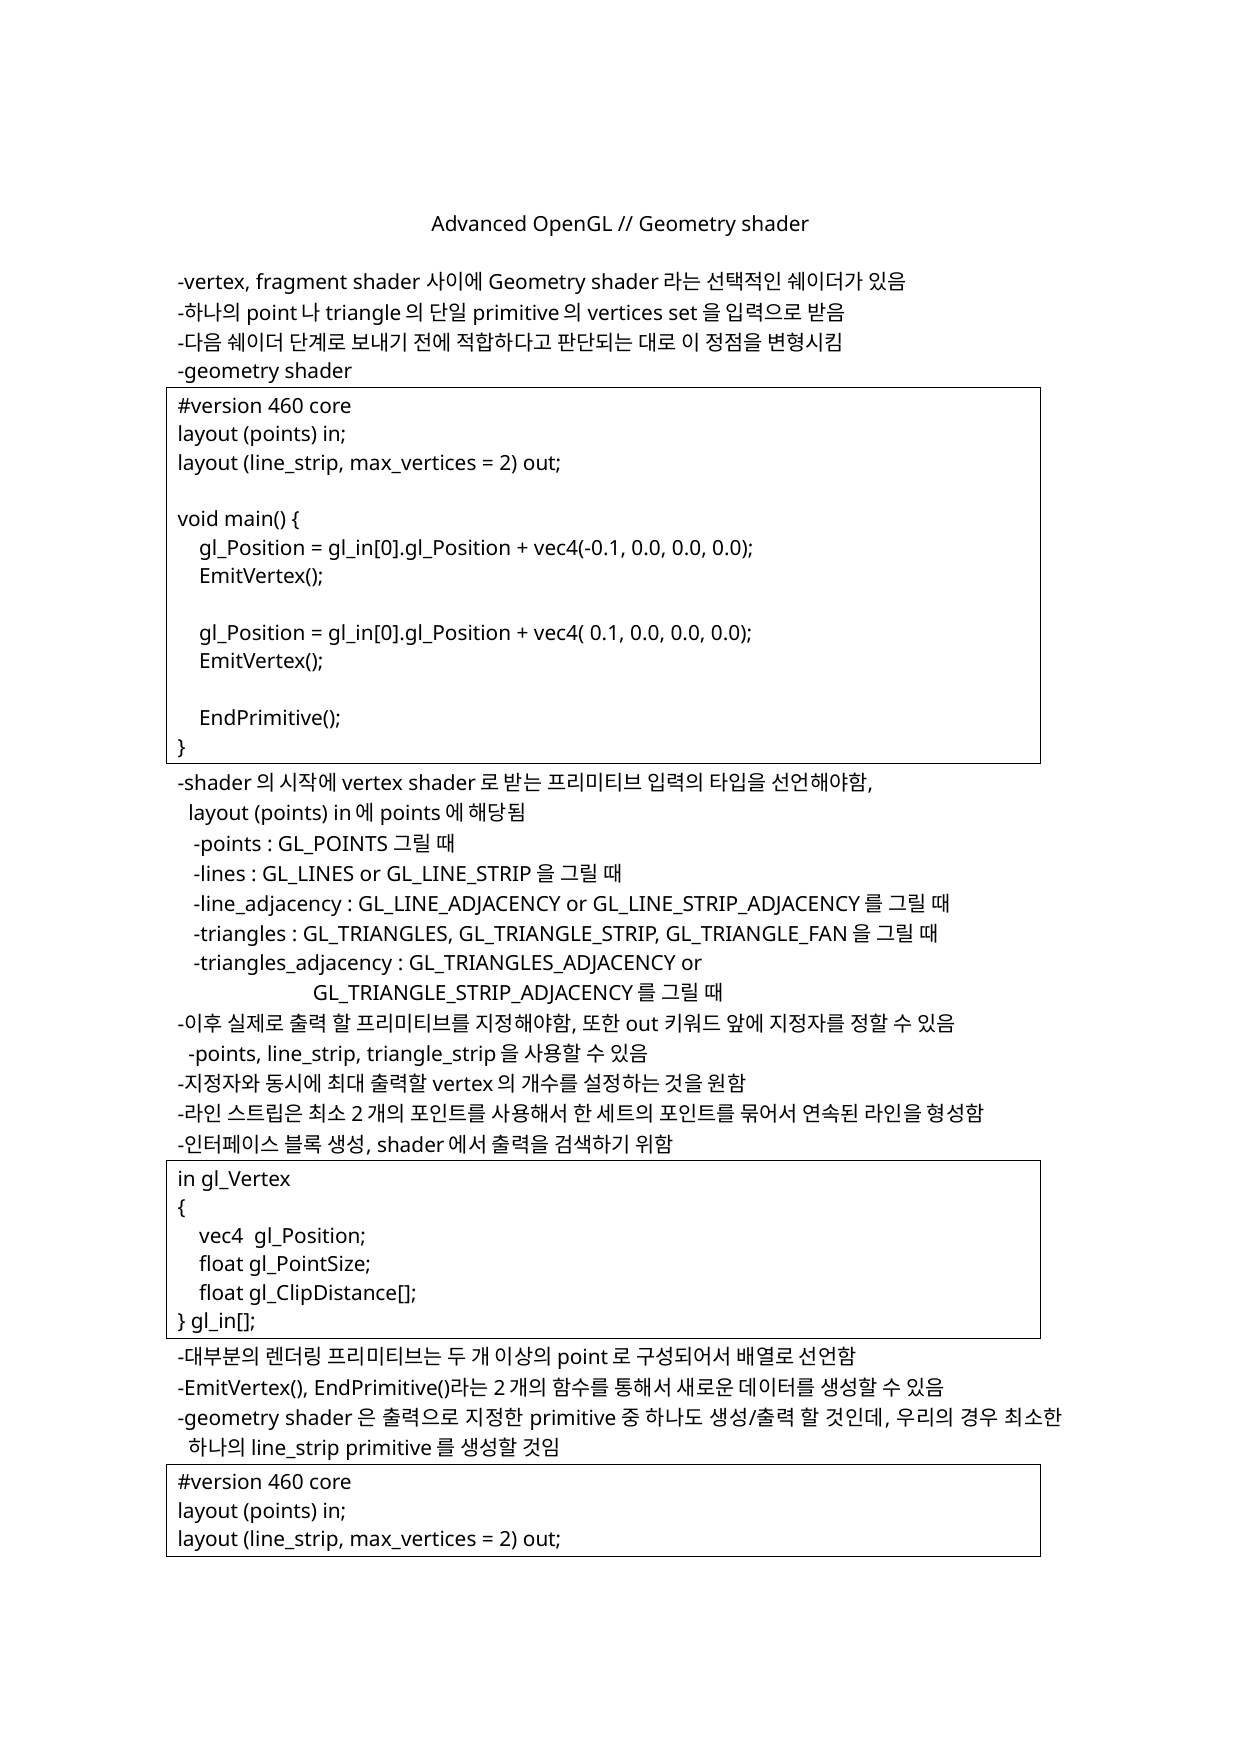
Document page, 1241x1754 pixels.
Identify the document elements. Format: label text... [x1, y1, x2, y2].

text -lines : GL_LINES or GL_LINE_STRIP을 그릴 때 [177, 857, 1063, 887]
text -geometry shader은 출력으로 지정한 primitive중 하나도 생성/출력 할 것인데, 우리의 경우 최소한 하나의 line_strip primitive를 생성할 것임 [169, 1401, 1071, 1464]
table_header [167, 1465, 1040, 1556]
text -points : GL_POINTS 그릴 때 [177, 827, 1063, 857]
text layout (points) in에 points에 해당됨 [177, 796, 1063, 827]
text -triangles_adjacency : GL_TRIANGLES_ADJACENCY or [177, 948, 1063, 976]
text -라인 스트립은 최소 2개의 포인트를 사용해서 한 세트의 포인트를 묶어서 연속된 라인을 형성함 [177, 1098, 1063, 1128]
text -geometry shader [169, 357, 1071, 387]
text -vertex, fragment shader 사이에 Geometry shader라는 선택적인 쉐이더가 있음 [177, 266, 1063, 296]
text -triangles : GL_TRIANGLES, GL_TRIANGLE_STRIP, GL_TRIANGLE_FAN을 그릴 때 [177, 918, 1063, 948]
text -대부분의 렌더링 프리미티브는 두 개 이상의 point로 구성되어서 배열로 선언함 [169, 1338, 1071, 1371]
text -지정자와 동시에 최대 출력할 vertex의 개수를 설정하는 것을 원함 [177, 1067, 1063, 1098]
text -shader의 시작에 vertex shader로 받는 프리미티브 입력의 타입을 선언해야함, [169, 764, 1071, 796]
text -이후 실제로 출력 할 프리미티브를 지정해야함, 또한 out 키워드 앞에 지정자를 정할 수 있음 [177, 1007, 1063, 1037]
text -인터페이스 블록 생성, shader에서 출력을 검색하기 위함 [169, 1128, 1071, 1160]
text -하나의 point나 triangle의 단일 primitive의 vertices set을 입력으로 받음 [177, 296, 1063, 326]
text -EmitVertex(), EndPrimitive()라는 2개의 함수를 통해서 새로운 데이터를 생성할 수 있음 [177, 1371, 1063, 1401]
text GL_TRIANGLE_STRIP_ADJACENCY를 그릴 때 [177, 976, 1063, 1007]
text Advanced OpenGL // Geometry shader [169, 207, 1071, 237]
text -다음 쉐이더 단계로 보내기 전에 적합하다고 판단되는 대로 이 정점을 변형시킴 [177, 326, 1063, 357]
table_header in gl_Vertex { vec4 gl_Position; float gl_PointSize; float gl_ClipDistance[]; } gl_in[]; [167, 1161, 1040, 1338]
text -line_adjacency : GL_LINE_ADJACENCY or GL_LINE_STRIP_ADJACENCY를 그릴 때 [177, 887, 1063, 918]
text -points, line_strip, triangle_strip을 사용할 수 있음 [177, 1037, 1063, 1067]
